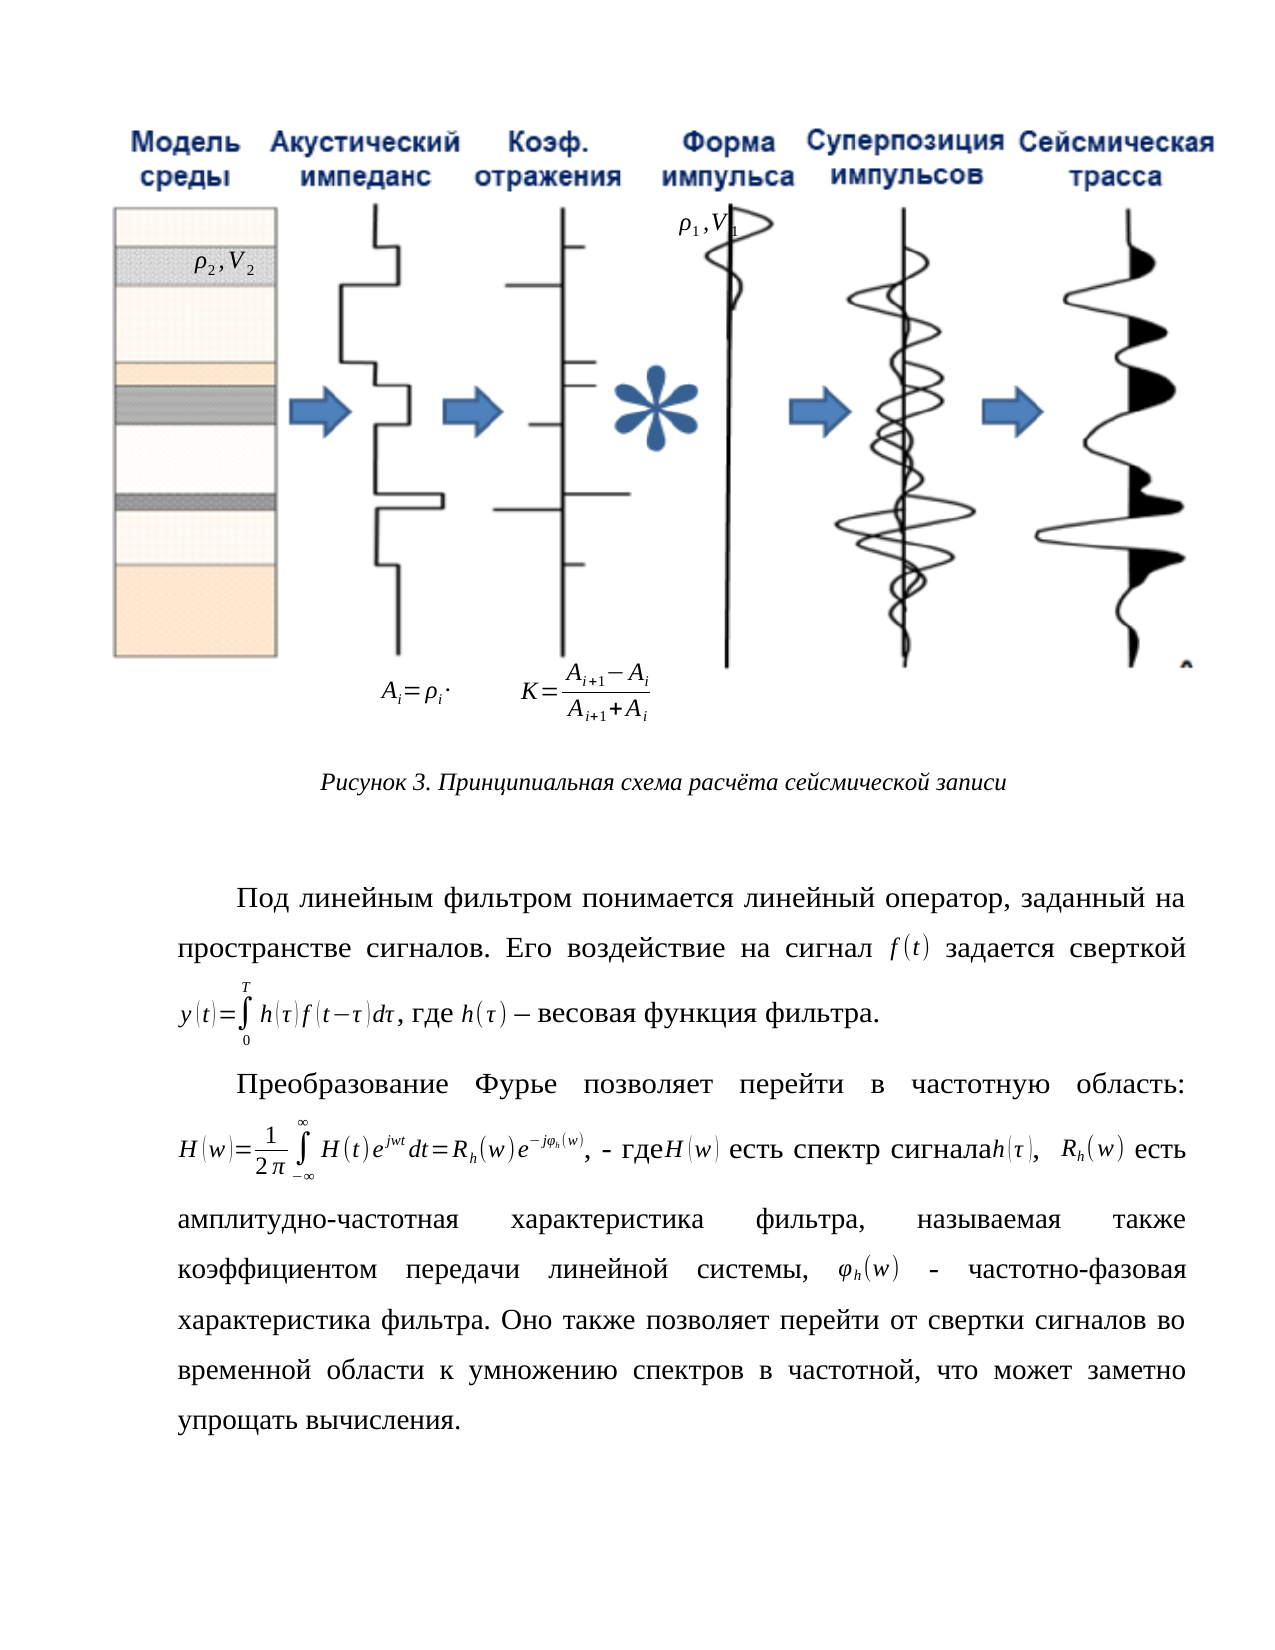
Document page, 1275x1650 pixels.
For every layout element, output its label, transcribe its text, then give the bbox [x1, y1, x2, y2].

text Под линейным фильтром понимается линейный оператор, заданный на пространстве сигналов. Его воздействие на сигнал задается сверткой , где – весовая функция фильтра. [177, 880, 1186, 1049]
picture [101, 118, 1219, 679]
text Преобразование Фурье позволяет перейти в частотную область: , - где есть спектр сигнала, есть амплитудно-частотная характеристика фильтра, называемая также коэффициентом передачи линейной системы, - частотно-фазовая характеристика фильтра. Оно также позволяет перейти от свертки сигналов во временной области к умножению спектров в частотной, что может заметно упрощать вычисления. [177, 1066, 1186, 1436]
